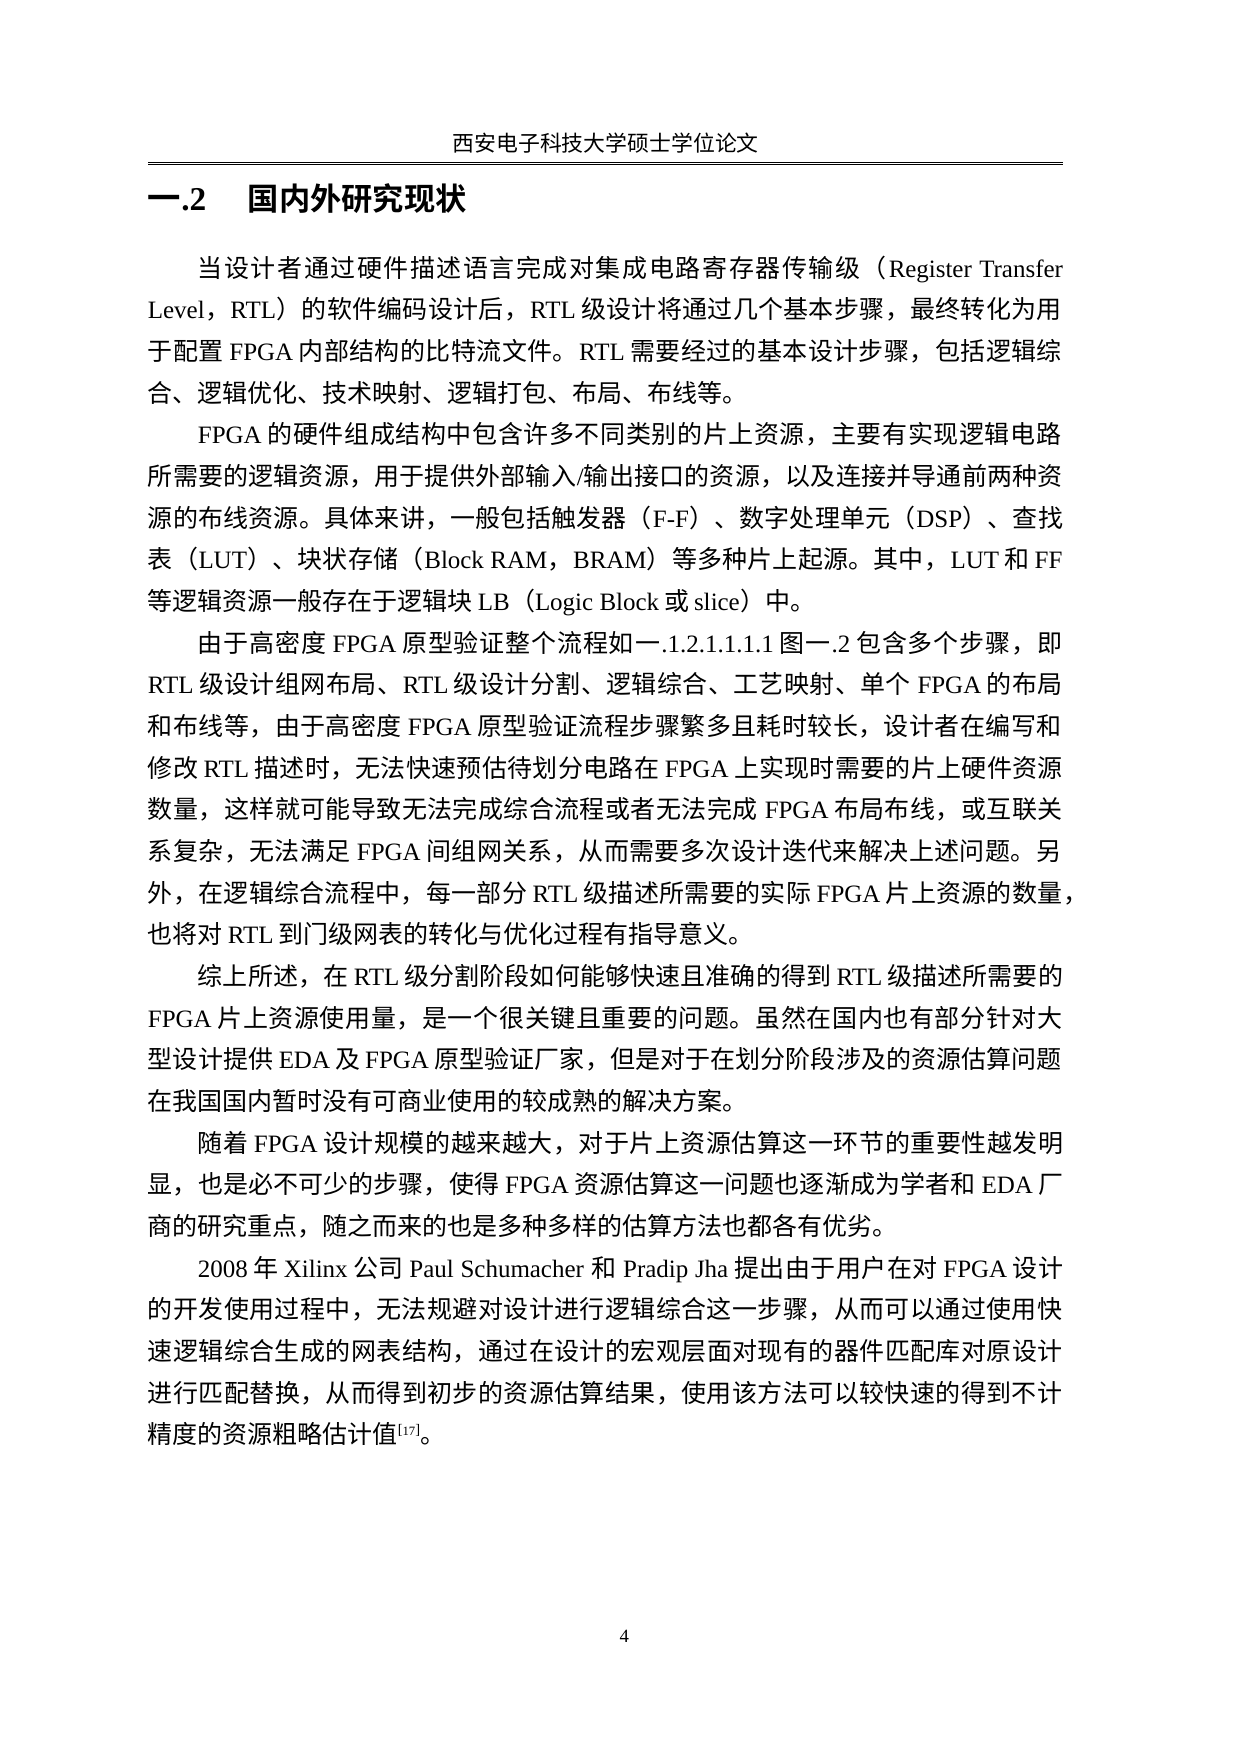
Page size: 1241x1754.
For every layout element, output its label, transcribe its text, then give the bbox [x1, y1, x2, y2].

text 由于高密度FPGA原型验证整个流程如图1.2包含多个步骤，即RTL级设计组网布局、RTL级设计分割、逻辑综合、工艺映射、单个FPGA的布局和布线等，由于高密度FPGA原型验证流程步骤繁多且耗时较长，设计者在编写和修改RTL描述时，无法快速预估待划分电路在FPGA上实现时需要的片上硬件资源数量，这样就可能导致无法完成综合流程或者无法完成FPGA布局布线，或互联关系复杂，无法满足FPGA间组网关系，从而需要多次设计迭代来解决上述问题。另外，在逻辑综合流程中，每一部分RTL级描述所需要的实际FPGA片上资源的数量，也将对RTL到门级网表的转化与优化过程有指导意义。 [148, 619, 1063, 952]
text 综上所述，在RTL级分割阶段如何能够快速且准确的得到RTL级描述所需要的FPGA片上资源使用量，是一个很关键且重要的问题。虽然在国内也有部分针对大型设计提供EDA及FPGA原型验证厂家，但是对于在划分阶段涉及的资源估算问题在我国国内暂时没有可商业使用的较成熟的解决方案。 [148, 952, 1063, 1119]
text 随着FPGA设计规模的越来越大，对于片上资源估算这一环节的重要性越发明显，也是必不可少的步骤，使得FPGA资源估算这一问题也逐渐成为学者和EDA厂商的研究重点，随之而来的也是多种多样的估算方法也都各有优劣。 [148, 1119, 1063, 1244]
subtitle 国内外研究现状 [148, 177, 1063, 219]
text FPGA的硬件组成结构中包含许多不同类别的片上资源，主要有实现逻辑电路所需要的逻辑资源，用于提供外部输入/输出接口的资源，以及连接并导通前两种资源的布线资源。具体来讲，一般包括触发器（F-F）、数字处理单元（DSP）、查找表（LUT）、块状存储（Block RAM，BRAM）等多种片上起源。其中，LUT和FF等逻辑资源一般存在于逻辑块LB（Logic Block或slice）中。 [148, 411, 1063, 619]
text 当设计者通过硬件描述语言完成对集成电路寄存器传输级（Register Transfer Level，RTL）的软件编码设计后，RTL级设计将通过几个基本步骤，最终转化为用于配置FPGA内部结构的比特流文件。RTL需要经过的基本设计步骤，包括逻辑综合、逻辑优化、技术映射、逻辑打包、布局、布线等。 [148, 244, 1063, 411]
text 2008年Xilinx公司Paul Schumacher 和 Pradip Jha提出由于用户在对FPGA设计的开发使用过程中，无法规避对设计进行逻辑综合这一步骤，从而可以通过使用快速逻辑综合生成的网表结构，通过在设计的宏观层面对现有的器件匹配库对原设计进行匹配替换，从而得到初步的资源估算结果，使用该方法可以较快速的得到不计精度的资源粗略估计值[17]。 [148, 1244, 1063, 1452]
